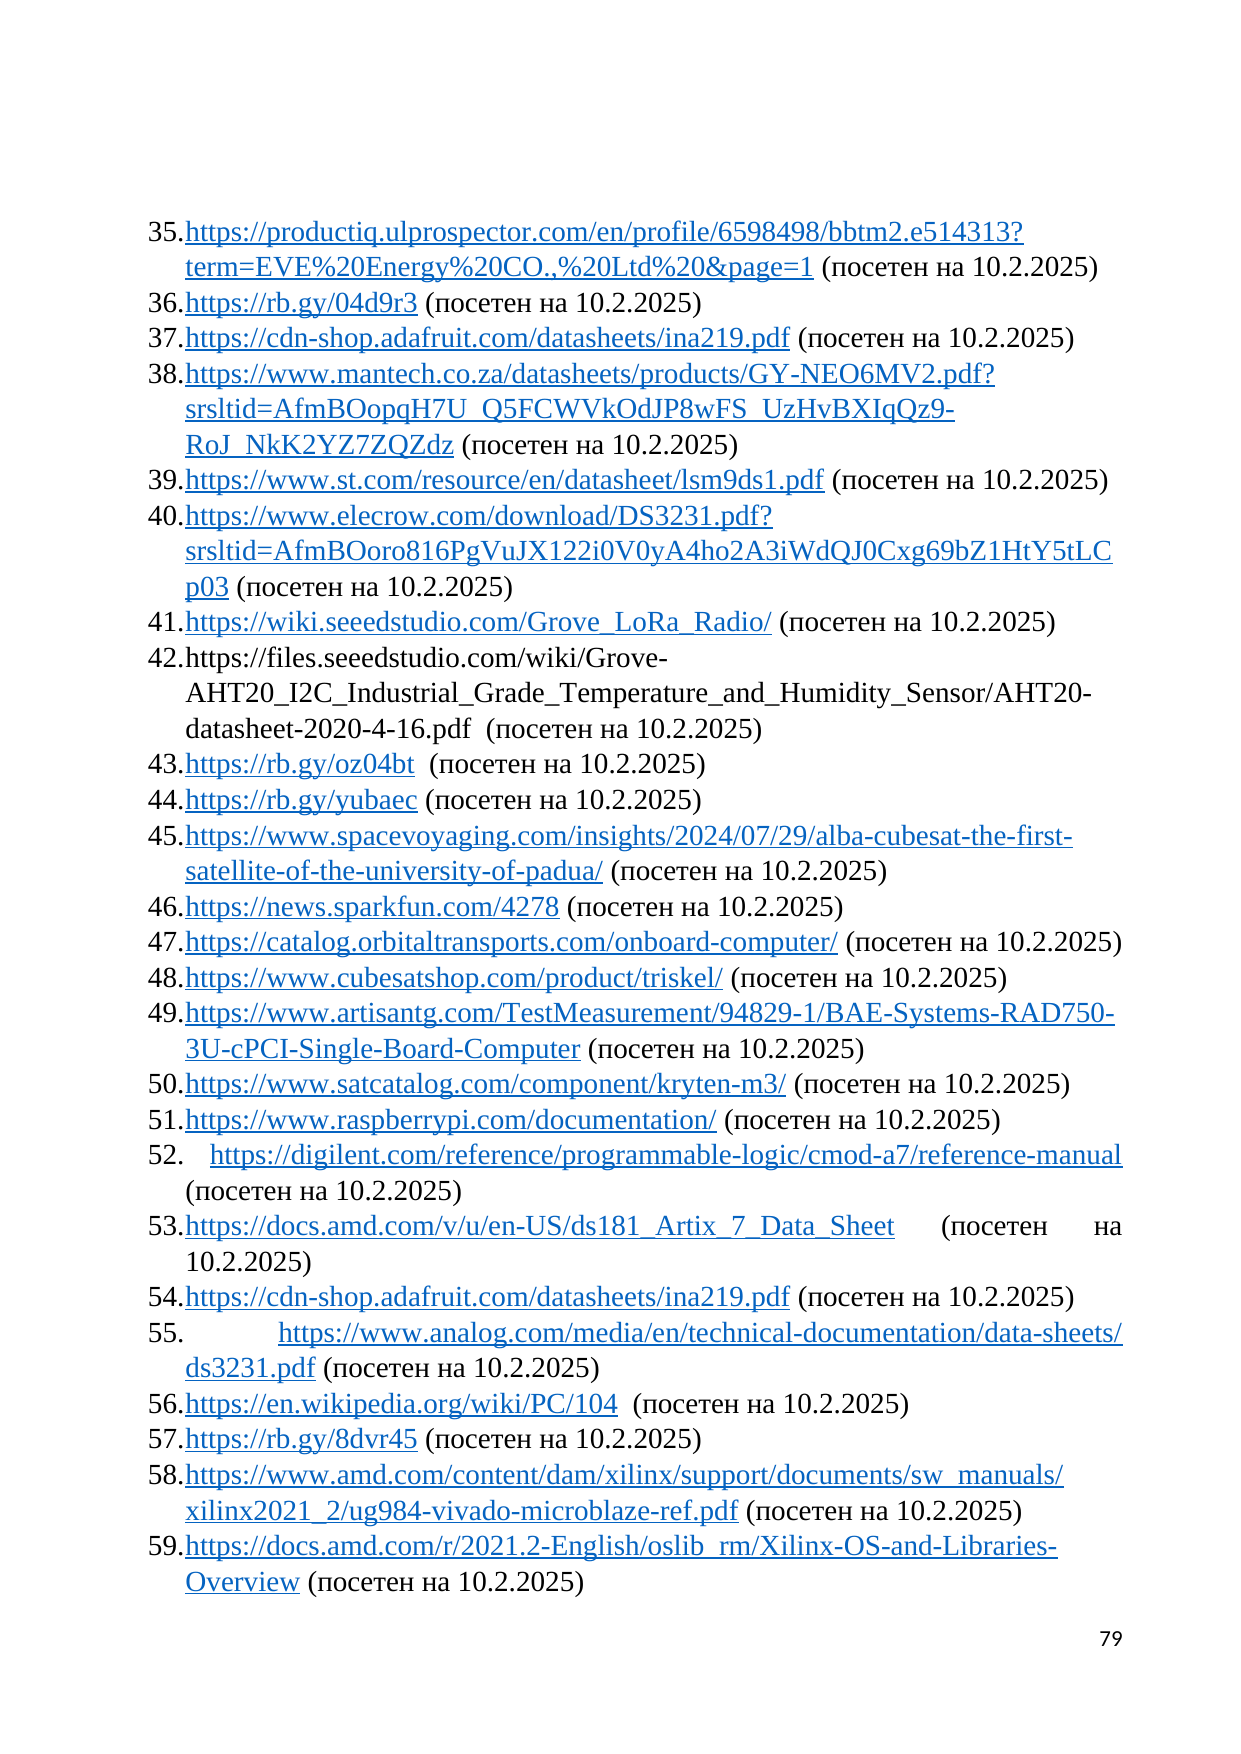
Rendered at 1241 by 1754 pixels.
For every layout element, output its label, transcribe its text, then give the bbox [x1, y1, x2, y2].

list https://rb.gy/8dvr45 (посетен на 10.2.2025) [148, 1422, 1122, 1455]
list https://rb.gy/oz04bt (посетен на 10.2.2025) [148, 747, 1122, 780]
list https://www.artisantg.com/TestMeasurement/94829-1/BAE-Systems-RAD750-3U-cPCI-Single-Board-Computer (посетен на 10.2.2025) [148, 995, 1122, 1064]
list https://rb.gy/yubaec (посетен на 10.2.2025) [148, 782, 1122, 816]
list https://www.satcatalog.com/component/kryten-m3/ (посетен на 10.2.2025) [148, 1066, 1122, 1100]
list https://catalog.orbitaltransports.com/onboard-computer/ (посетен на 10.2.2025) [148, 924, 1122, 958]
list https://docs.amd.com/r/2021.2-English/oslib_rm/Xilinx-OS-and-Libraries-Overview (посетен на 10.2.2025) [148, 1528, 1122, 1597]
list https://www.cubesatshop.com/product/triskel/ (посетен на 10.2.2025) [148, 960, 1122, 993]
list https://www.mantech.co.za/datasheets/products/GY-NEO6MV2.pdf?srsltid=AfmBOopqH7U_Q5FCWVkOdJP8wFS_UzHvBXIqQz9-RoJ_NkK2YZ7ZQZdz (посетен на 10.2.2025) [148, 356, 1122, 461]
list https://www.st.com/resource/en/datasheet/lsm9ds1.pdf (посетен на 10.2.2025) [148, 462, 1122, 496]
list https://cdn-shop.adafruit.com/datasheets/ina219.pdf (посетен на 10.2.2025) [148, 320, 1122, 354]
list https://news.sparkfun.com/4278 (посетен на 10.2.2025) [148, 889, 1122, 922]
list https://docs.amd.com/v/u/en-US/ds181_Artix_7_Data_Sheet (посетен на 10.2.2025) [148, 1208, 1122, 1277]
list https://digilent.com/reference/programmable-logic/cmod-a7/reference-manual (посетен на 10.2.2025) [148, 1137, 1122, 1206]
list https://files.seeedstudio.com/wiki/Grove-AHT20_I2C_Industrial_Grade_Temperature_and_Humidity_Sensor/AHT20-datasheet-2020-4-16.pdf (посетен на 10.2.2025) [148, 640, 1122, 745]
list https://rb.gy/04d9r3 (посетен на 10.2.2025) [148, 285, 1122, 318]
list https://www.amd.com/content/dam/xilinx/support/documents/sw_manuals/xilinx2021_2/ug984-vivado-microblaze-ref.pdf (посетен на 10.2.2025) [148, 1457, 1122, 1526]
list https://www.raspberrypi.com/documentation/ (посетен на 10.2.2025) [148, 1102, 1122, 1135]
list https://productiq.ulprospector.com/en/profile/6598498/bbtm2.e514313?term=EVE%20Energy%20CO.,%20Ltd%20&page=1 (посетен на 10.2.2025) [148, 214, 1122, 283]
list https://wiki.seeedstudio.com/Grove_LoRa_Radio/ (посетен на 10.2.2025) [148, 604, 1122, 638]
list https://cdn-shop.adafruit.com/datasheets/ina219.pdf (посетен на 10.2.2025) [148, 1279, 1122, 1313]
list https://www.spacevoyaging.com/insights/2024/07/29/alba-cubesat-the-first-satellite-of-the-university-of-padua/ (посетен на 10.2.2025) [148, 818, 1122, 887]
list https://www.elecrow.com/download/DS3231.pdf?srsltid=AfmBOoro816PgVuJX122i0V0yA4ho2A3iWdQJ0Cxg69bZ1HtY5tLCp03 (посетен на 10.2.2025) [148, 498, 1122, 603]
list https://en.wikipedia.org/wiki/PC/104 (посетен на 10.2.2025) [148, 1386, 1122, 1419]
list https://www.analog.com/media/en/technical-documentation/data-sheets/ds3231.pdf (посетен на 10.2.2025) [148, 1315, 1122, 1384]
